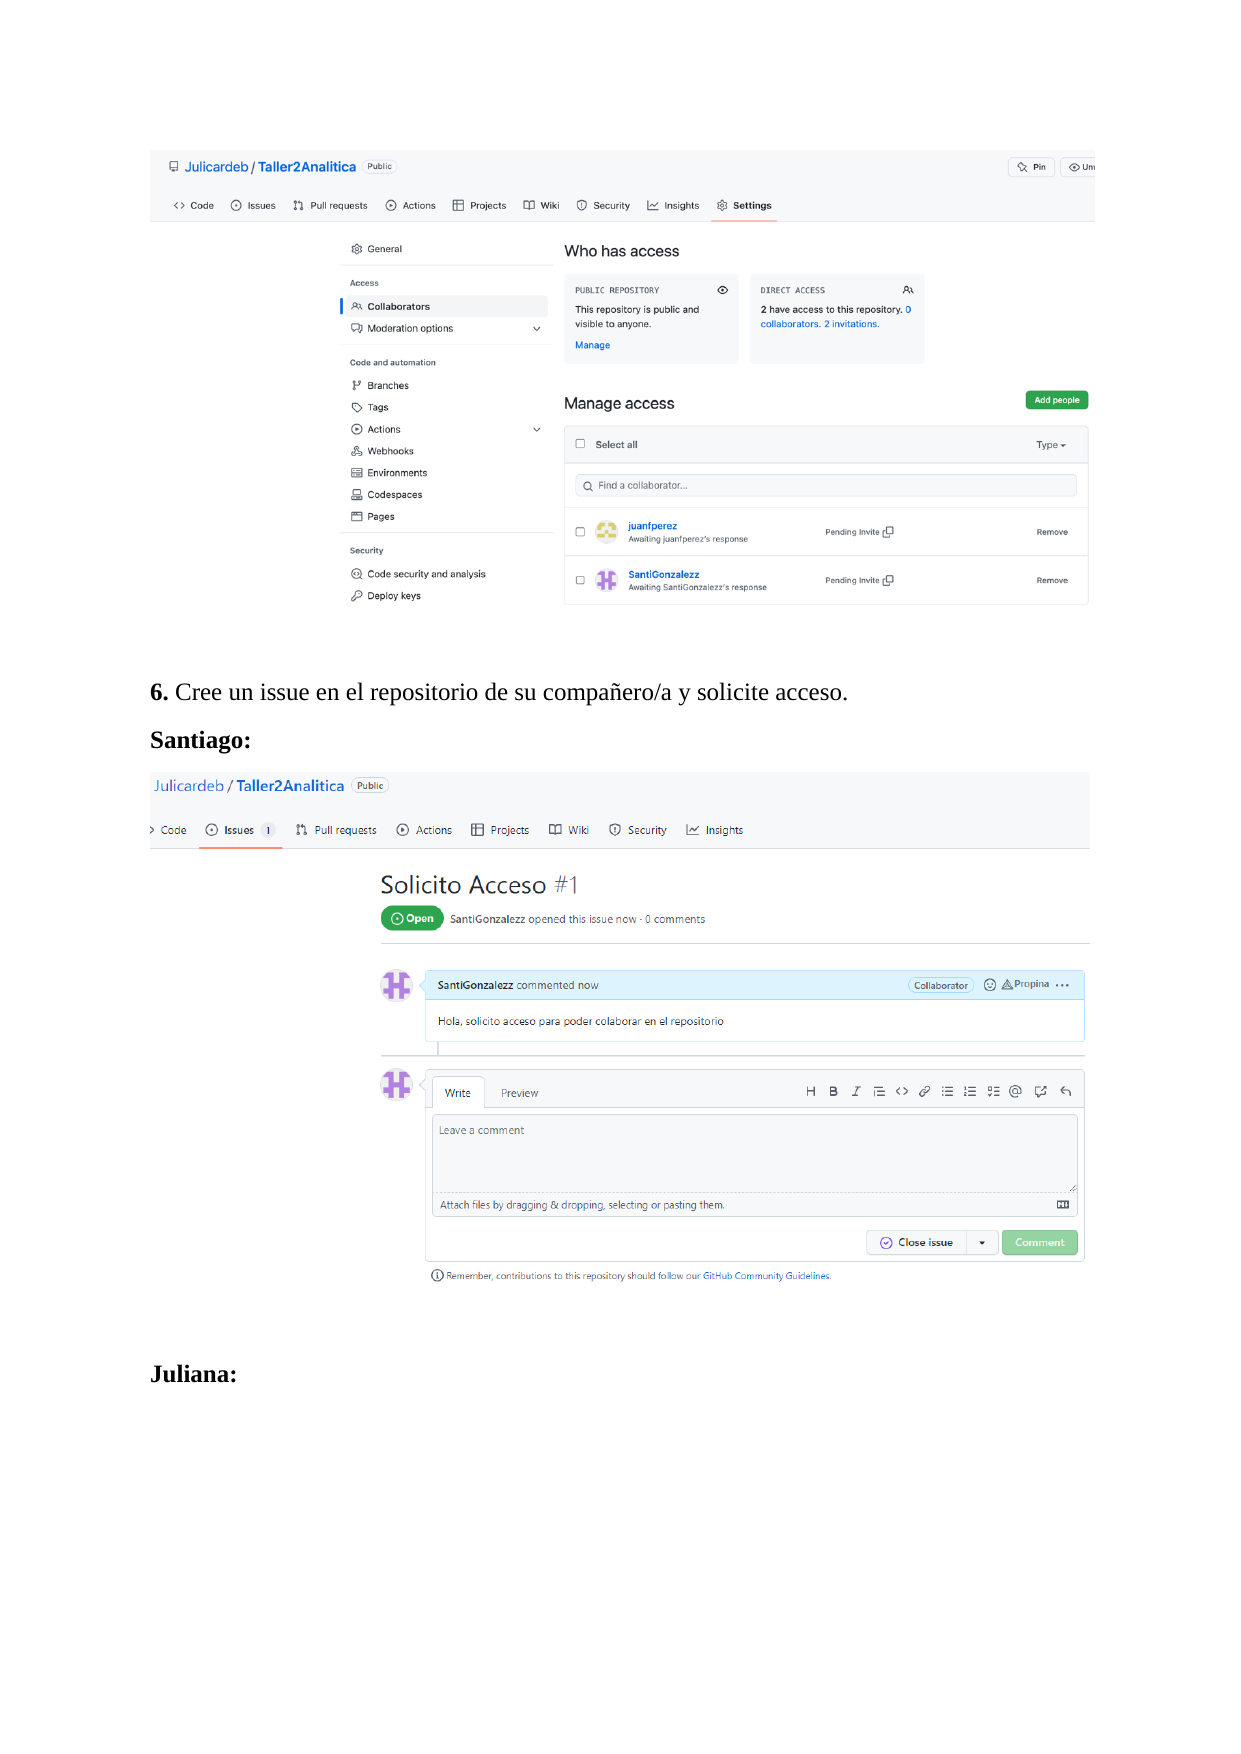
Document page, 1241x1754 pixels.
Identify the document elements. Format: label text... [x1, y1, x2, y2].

text Santiago: [150, 725, 1090, 754]
text Juliana: [150, 1359, 1090, 1388]
picture [150, 150, 1095, 611]
text 6. Cree un issue en el repositorio de su compañero/a y solicite acceso. [150, 677, 1090, 706]
picture [150, 772, 1091, 1293]
